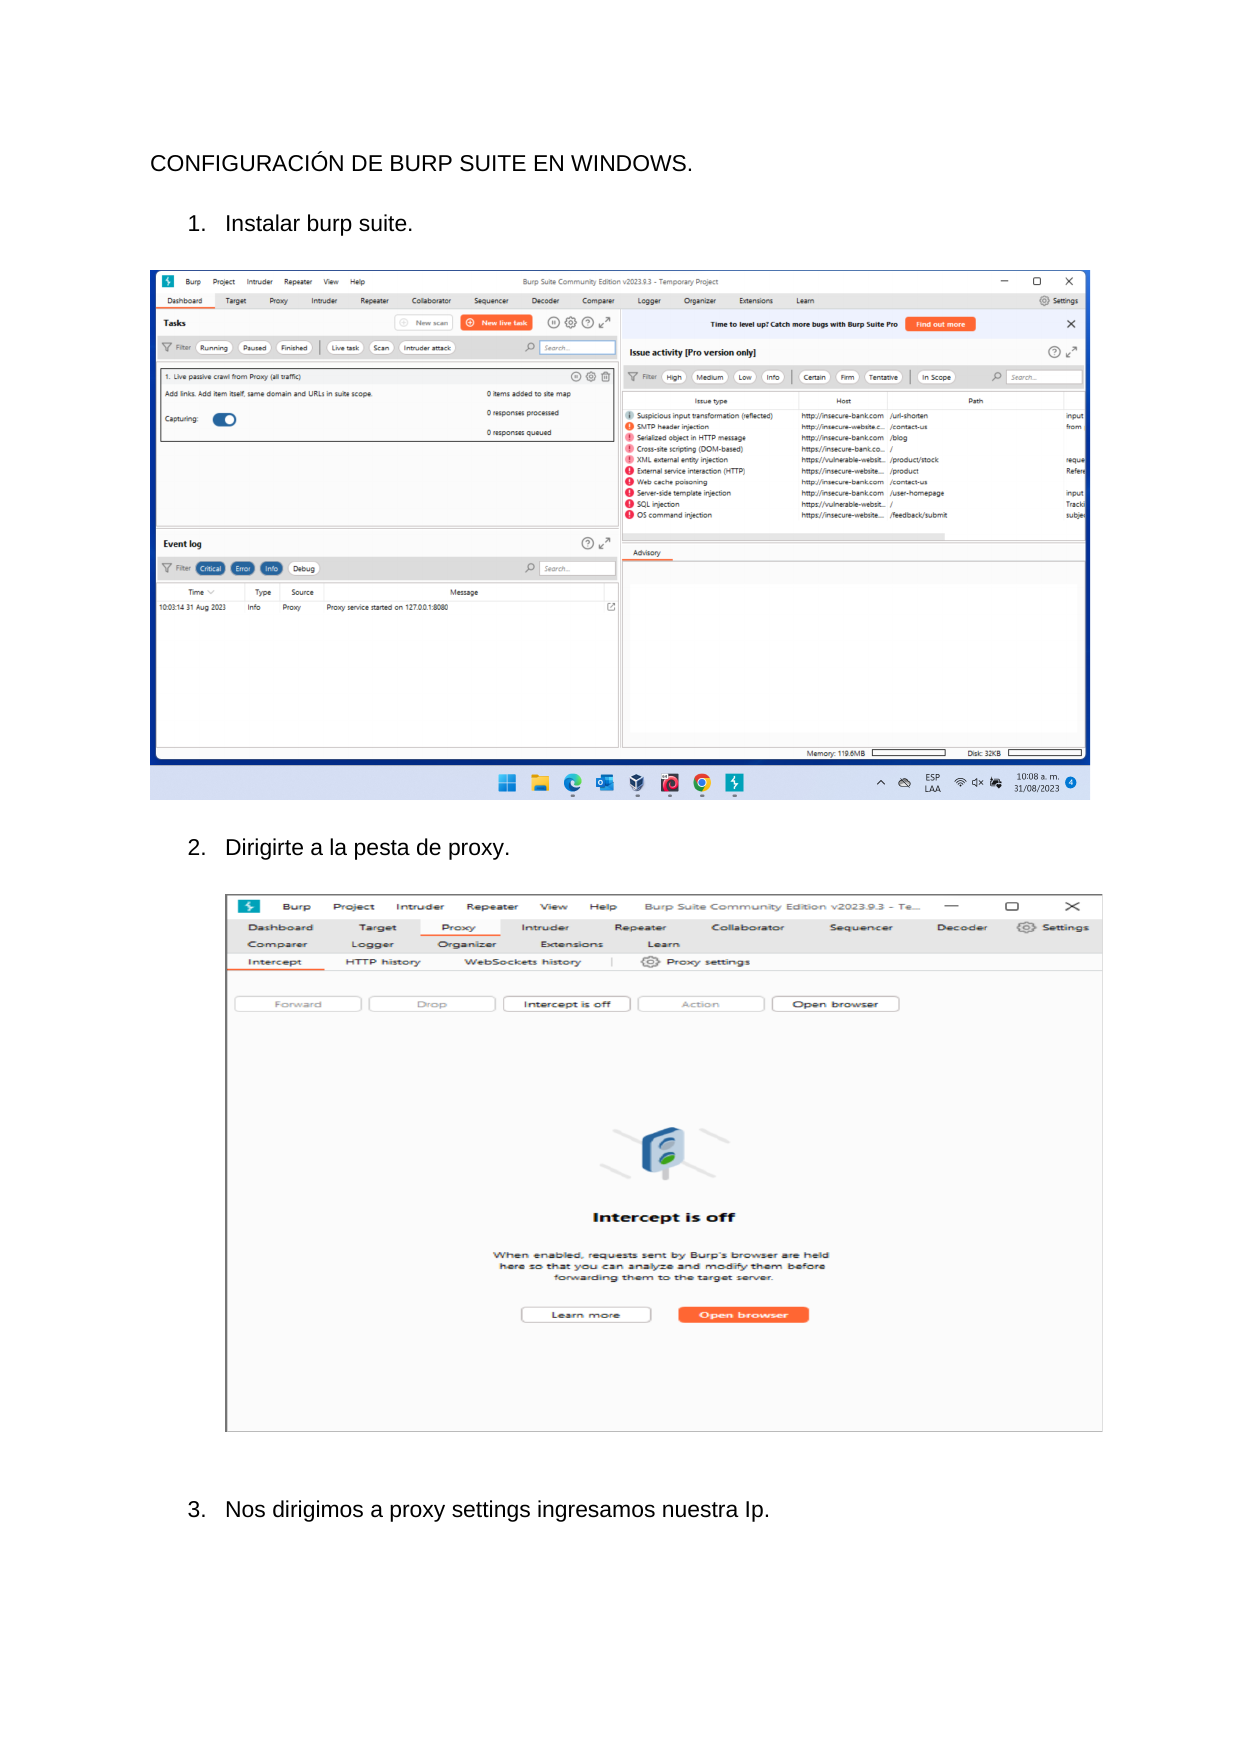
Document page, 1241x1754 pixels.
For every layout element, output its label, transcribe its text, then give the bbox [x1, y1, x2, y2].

text CONFIGURACIÓN DE BURP SUITE EN WINDOWS. [150, 150, 1090, 176]
picture [225, 894, 1103, 1432]
list Nos dirigimos a proxy settings ingresamos nuestra Ip. [187, 1496, 1090, 1523]
picture [150, 270, 1091, 800]
list Dirigirte a la pesta de proxy. [187, 834, 1090, 860]
list Instalar burp suite. [187, 210, 1090, 237]
